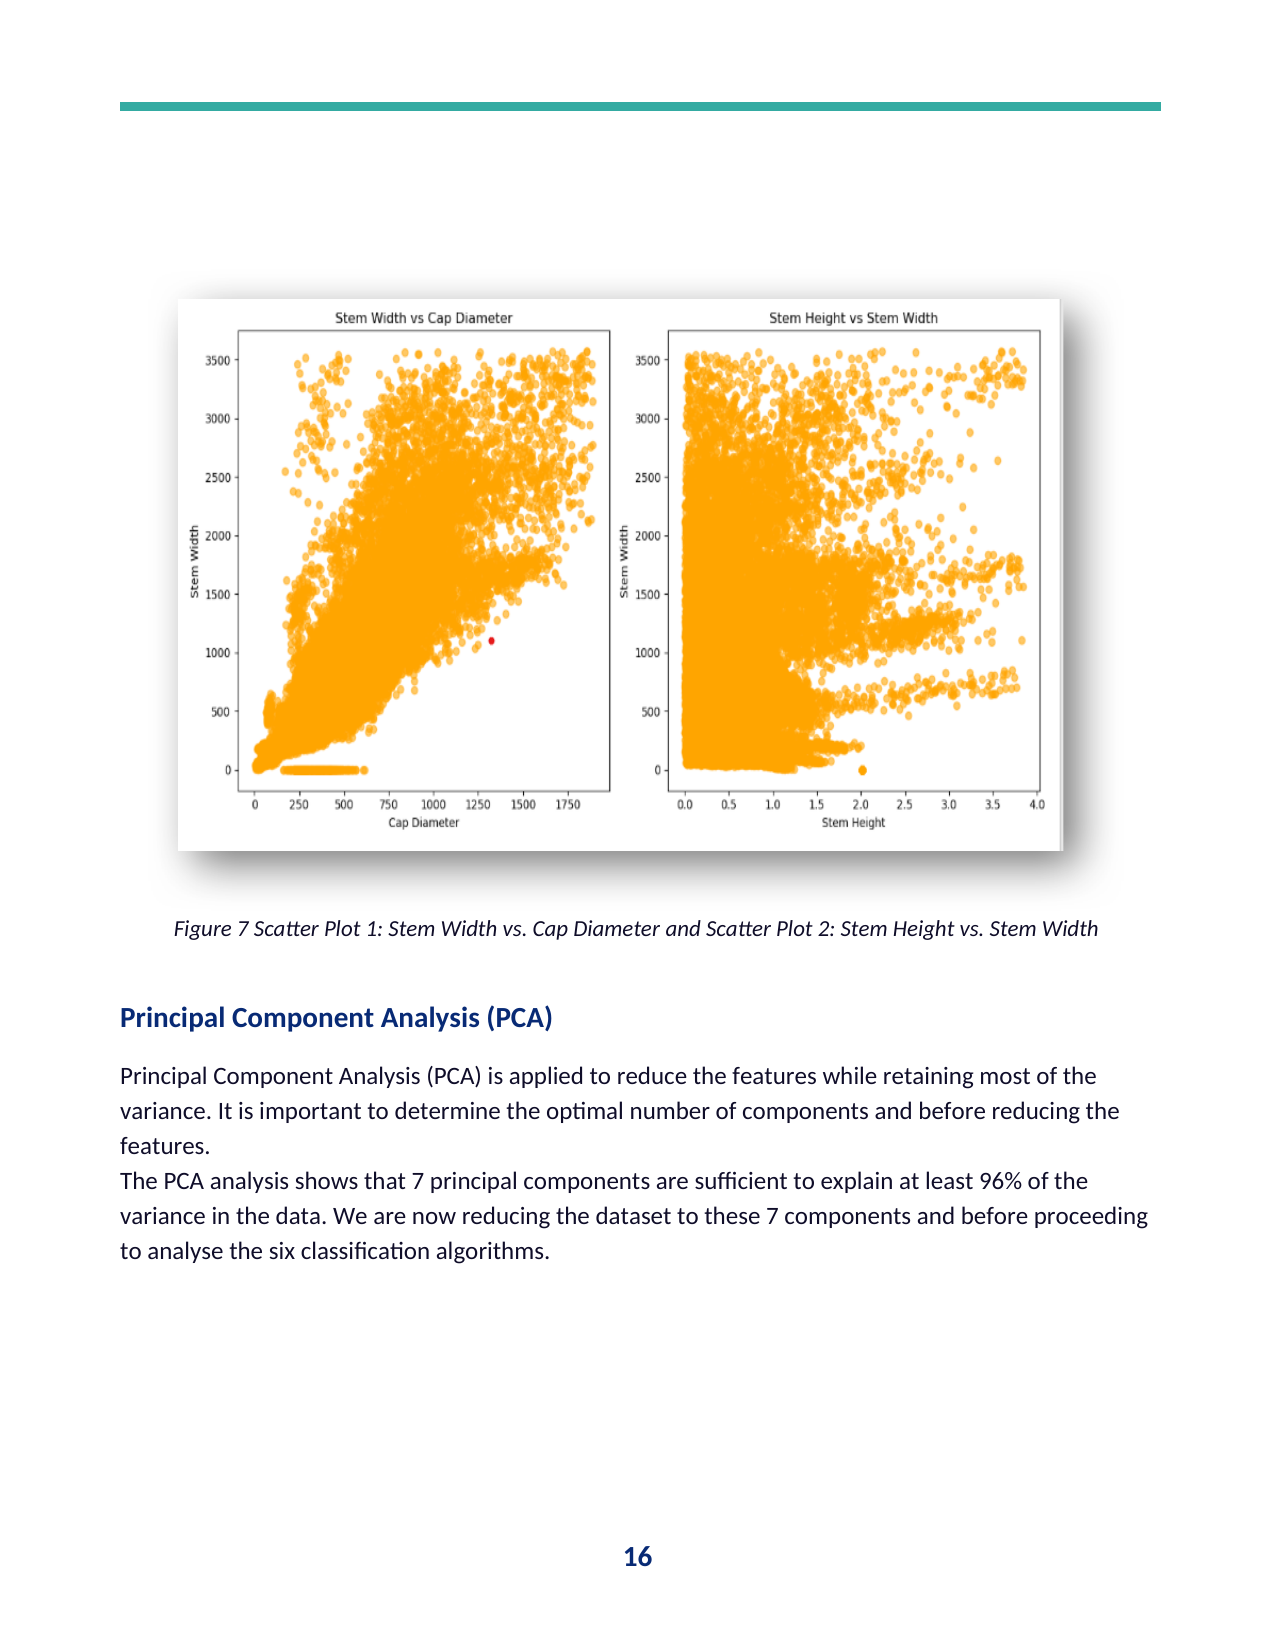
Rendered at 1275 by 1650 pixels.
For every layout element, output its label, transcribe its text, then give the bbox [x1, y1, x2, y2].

subtitle Principal Component Analysis (PCA) [120, 999, 1155, 1035]
text Principal Component Analysis (PCA) is applied to reduce the features while retaining most of the variance. It is important to determine the optimal number of components and before reducing the features. [120, 1060, 1155, 1161]
picture [178, 299, 1064, 851]
list Figure 7 Scatter Plot 1: Stem Width vs. Cap Diameter and Scatter Plot 2: Stem Height vs. Stem Width [120, 914, 1155, 942]
text The PCA analysis shows that 7 principal components are sufficient to explain at least 96% of the variance in the data. We are now reducing the dataset to these 7 components and before proceeding to analyse the six classification algorithms. [120, 1165, 1155, 1266]
